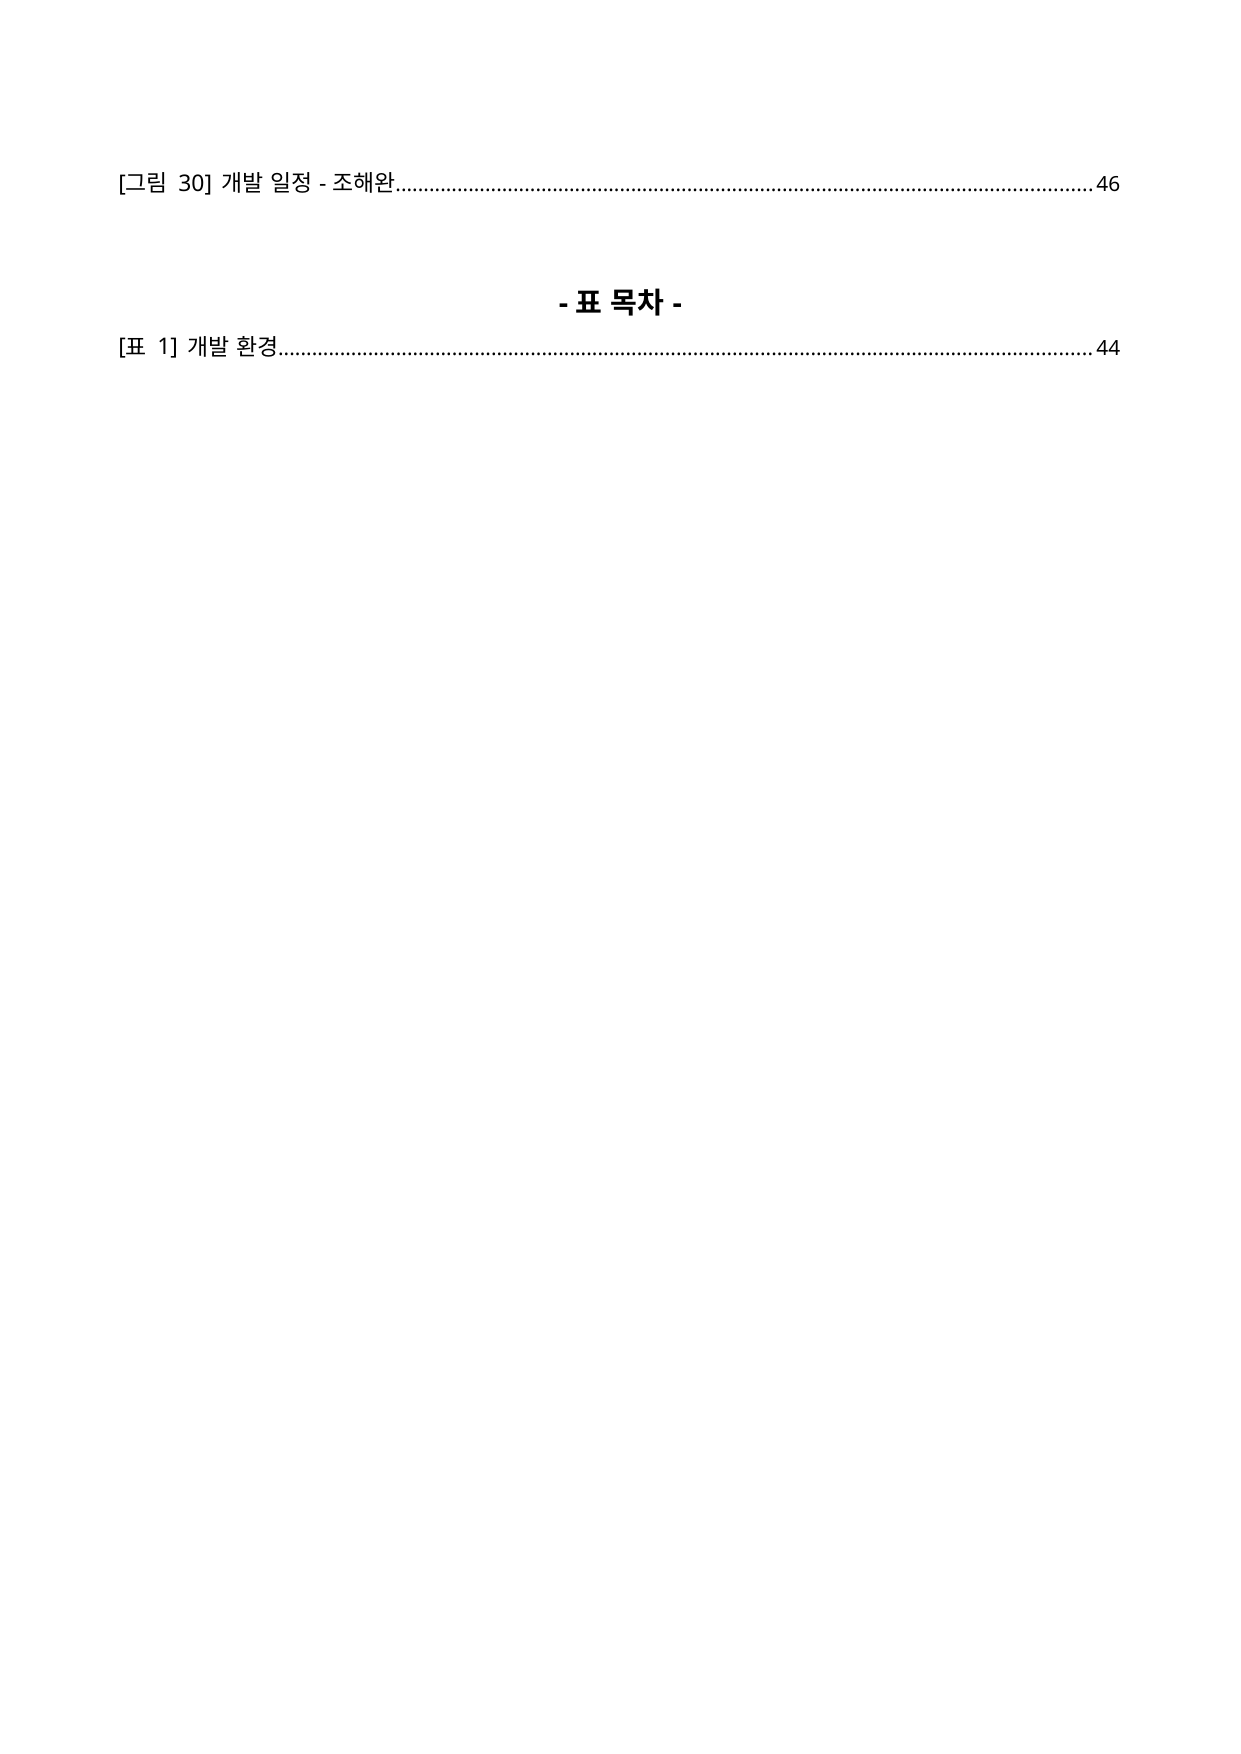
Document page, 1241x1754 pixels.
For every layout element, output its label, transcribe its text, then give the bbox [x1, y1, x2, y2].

text [표 1] 개발 환경 44 [118, 328, 1122, 362]
text [그림 30] 개발 일정 - 조해완 46 [118, 164, 1122, 198]
text - 표 목차 - [118, 279, 1122, 322]
